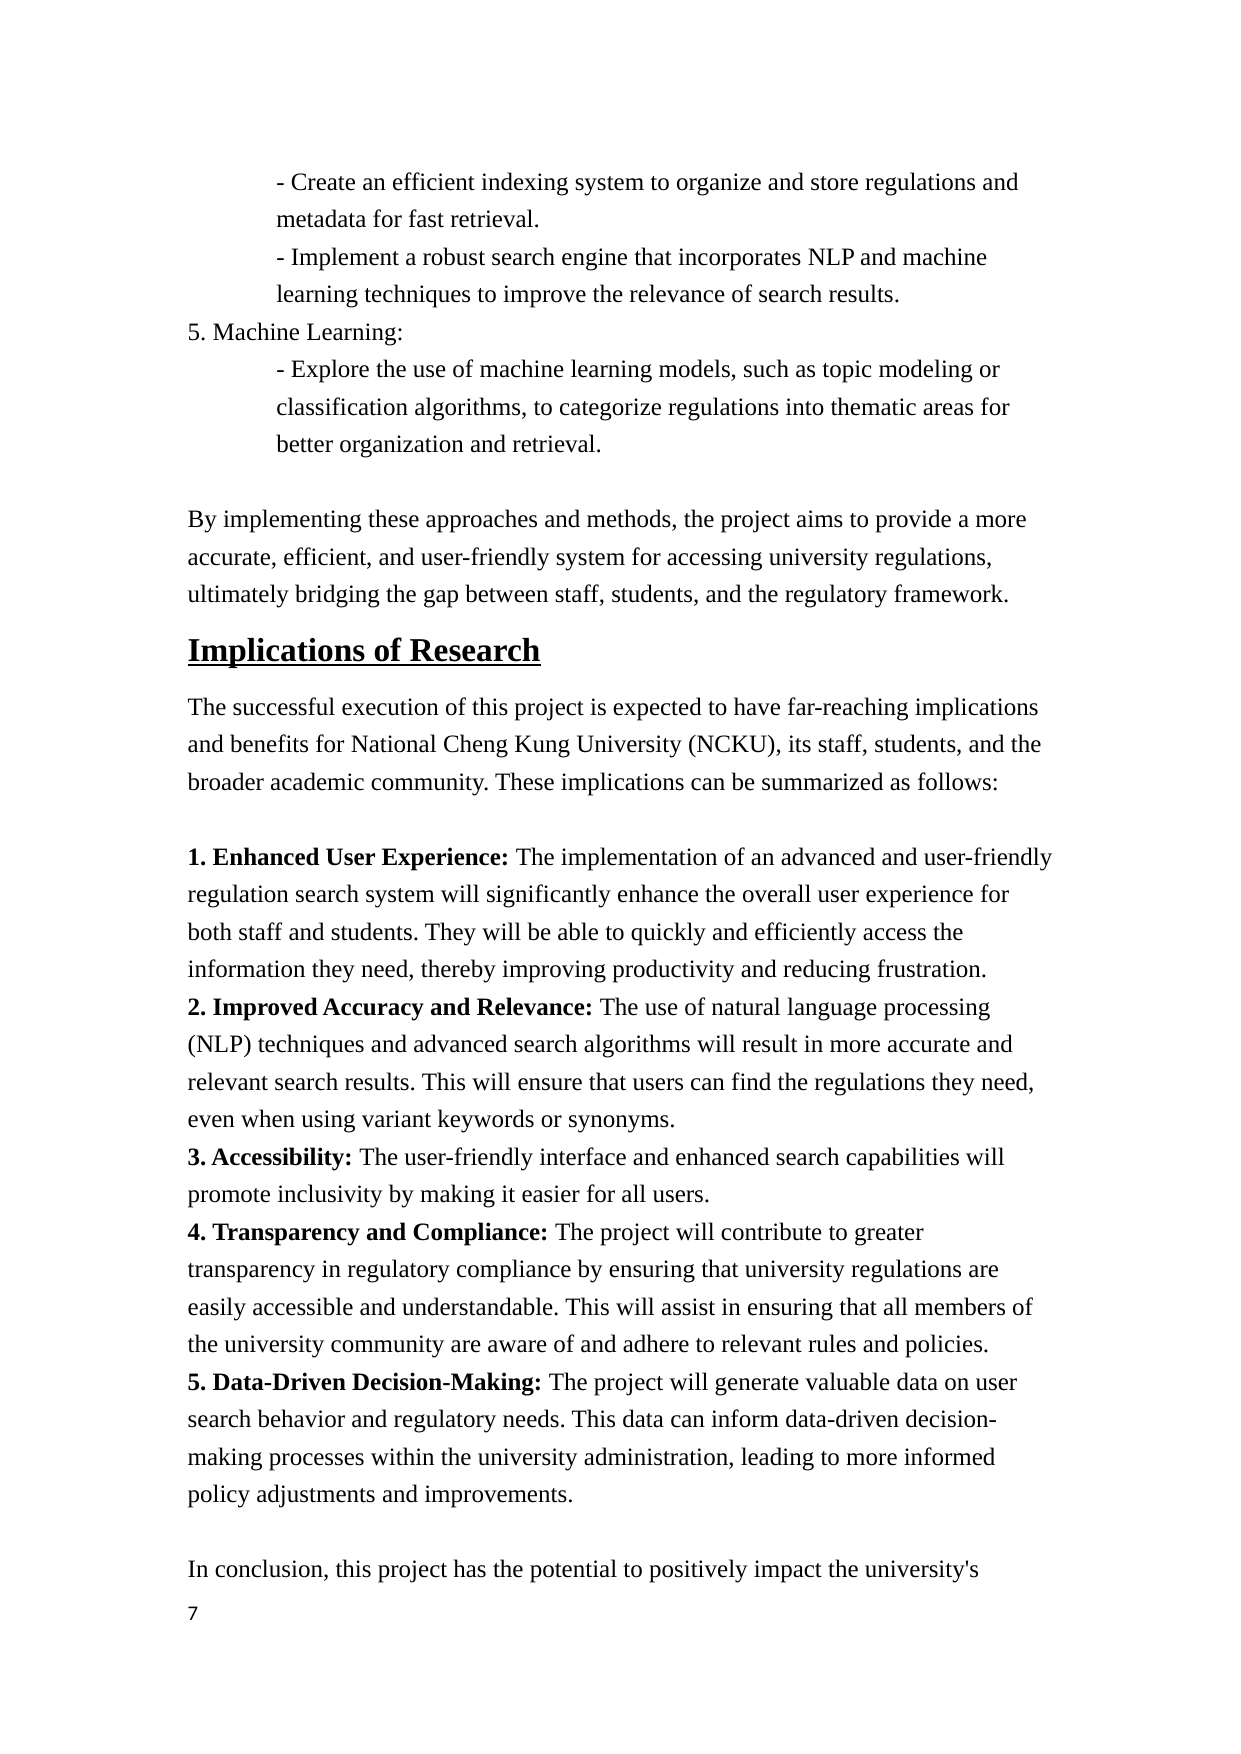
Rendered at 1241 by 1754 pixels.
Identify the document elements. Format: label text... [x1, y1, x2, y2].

text The successful execution of this project is expected to have far-reaching implications and benefits for National Cheng Kung University (NCKU), its staff, students, and the broader academic community. These implications can be summarized as follows: [187, 687, 1053, 800]
text - Implement a robust search engine that incorporates NLP and machine learning techniques to improve the relevance of search results. [276, 237, 1053, 312]
text Implications of Research [187, 612, 1053, 687]
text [187, 1550, 1053, 1587]
text 4. Transparency and Compliance: The project will contribute to greater transparency in regulatory compliance by ensuring that university regulations are easily accessible and understandable. This will assist in ensuring that all members of the university community are aware of and adhere to relevant rules and policies. [187, 1212, 1053, 1362]
text 5. Machine Learning: [187, 312, 1053, 350]
text 5. Data-Driven Decision-Making: The project will generate valuable data on user search behavior and regulatory needs. This data can inform data-driven decision-making processes within the university administration, leading to more informed policy adjustments and improvements. [187, 1362, 1053, 1512]
text 3. Accessibility: The user-friendly interface and enhanced search capabilities will promote inclusivity by making it easier for all users. [187, 1137, 1053, 1212]
text 2. Improved Accuracy and Relevance: The use of natural language processing (NLP) techniques and advanced search algorithms will result in more accurate and relevant search results. This will ensure that users can find the regulations they need, even when using variant keywords or synonyms. [187, 987, 1053, 1137]
text By implementing these approaches and methods, the project aims to provide a more accurate, efficient, and user-friendly system for accessing university regulations, ultimately bridging the gap between staff, students, and the regulatory framework. [187, 500, 1053, 612]
text - Explore the use of machine learning models, such as topic modeling or classification algorithms, to categorize regulations into thematic areas for better organization and retrieval. [276, 350, 1053, 462]
text - Create an efficient indexing system to organize and store regulations and metadata for fast retrieval. [276, 162, 1053, 237]
text 1. Enhanced User Experience: The implementation of an advanced and user-friendly regulation search system will significantly enhance the overall user experience for both staff and students. They will be able to quickly and efficiently access the information they need, thereby improving productivity and reducing frustration. [187, 837, 1053, 987]
